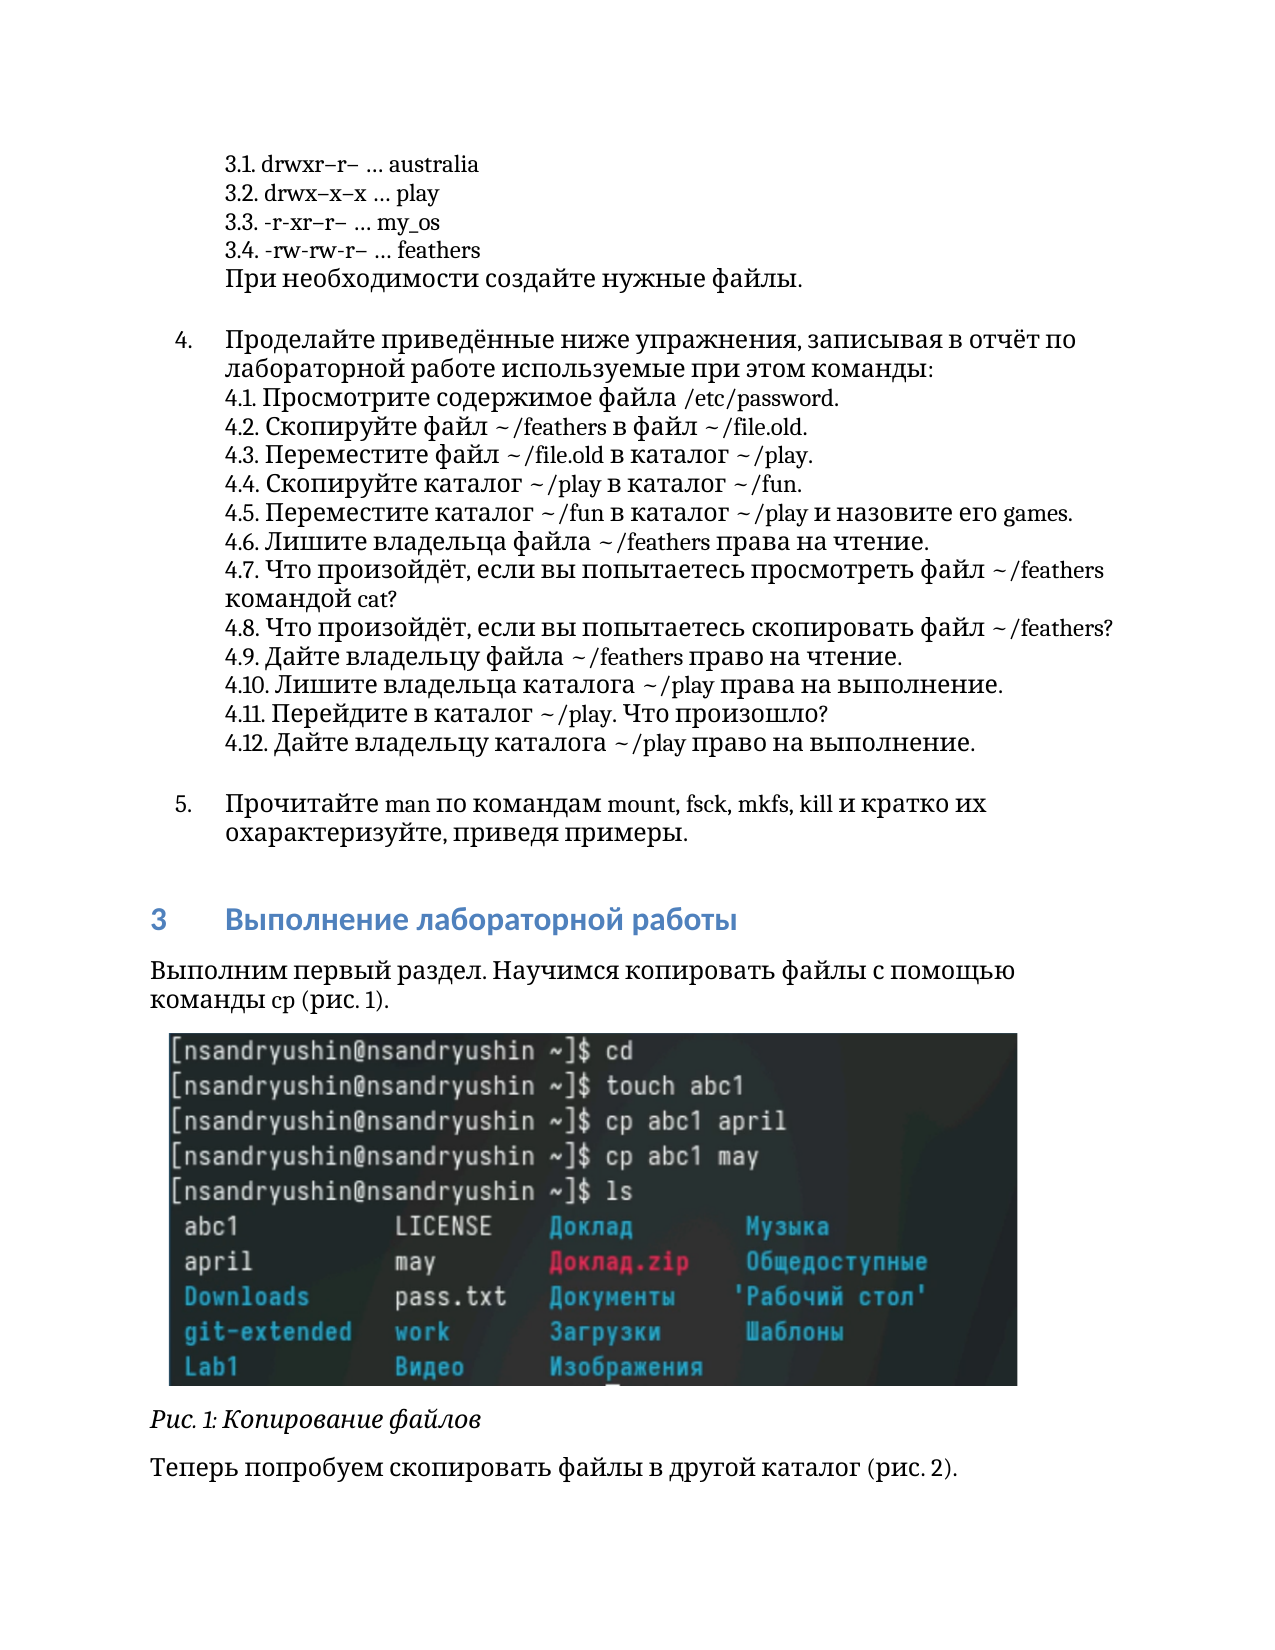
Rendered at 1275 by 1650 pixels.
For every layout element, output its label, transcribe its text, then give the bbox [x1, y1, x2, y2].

text Выполним первый раздел. Научимся копировать файлы с помощью команды cp (рис. 1). [150, 957, 1125, 1014]
subtitle 3 Выполнение лабораторной работы [150, 897, 1125, 938]
text Теперь попробуем скопировать файлы в другой каталог (рис. 2). [150, 1454, 1125, 1483]
list Прочитайте man по командам mount, fsck, mkfs, kill и кратко их охарактеризуйте, приведя примеры. [175, 790, 1125, 847]
list Проделайте приведённые ниже упражнения, записывая в отчёт по лабораторной работе используемые при этом команды: 4.1. Просмотрите содержимое файла /etc/password. 4.2. Скопируйте файл ~/feathers в файл ~/file.old. 4.3. Переместите файл ~/file.old в каталог ~/play. 4.4. Скопируйте каталог ~/play в каталог ~/fun. 4.5. Переместите каталог ~/fun в каталог ~/play и назовите его games. 4.6. Лишите владельца файла ~/feathers права на чтение. 4.7. Что произойдёт, если вы попытаетесь просмотреть файл ~/feathers командой cat? 4.8. Что произойдёт, если вы попытаетесь скопировать файл ~/feathers? 4.9. Дайте владельцу файла ~/feathers право на чтение. 4.10. Лишите владельца каталога ~/play права на выполнение. 4.11. Перейдите в каталог ~/play. Что произошло? 4.12. Дайте владельцу каталога ~/play право на выполнение. [175, 326, 1125, 786]
text Рис. 1: Копирование файлов [150, 1406, 1125, 1435]
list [175, 150, 1125, 322]
picture [168, 1033, 1018, 1386]
